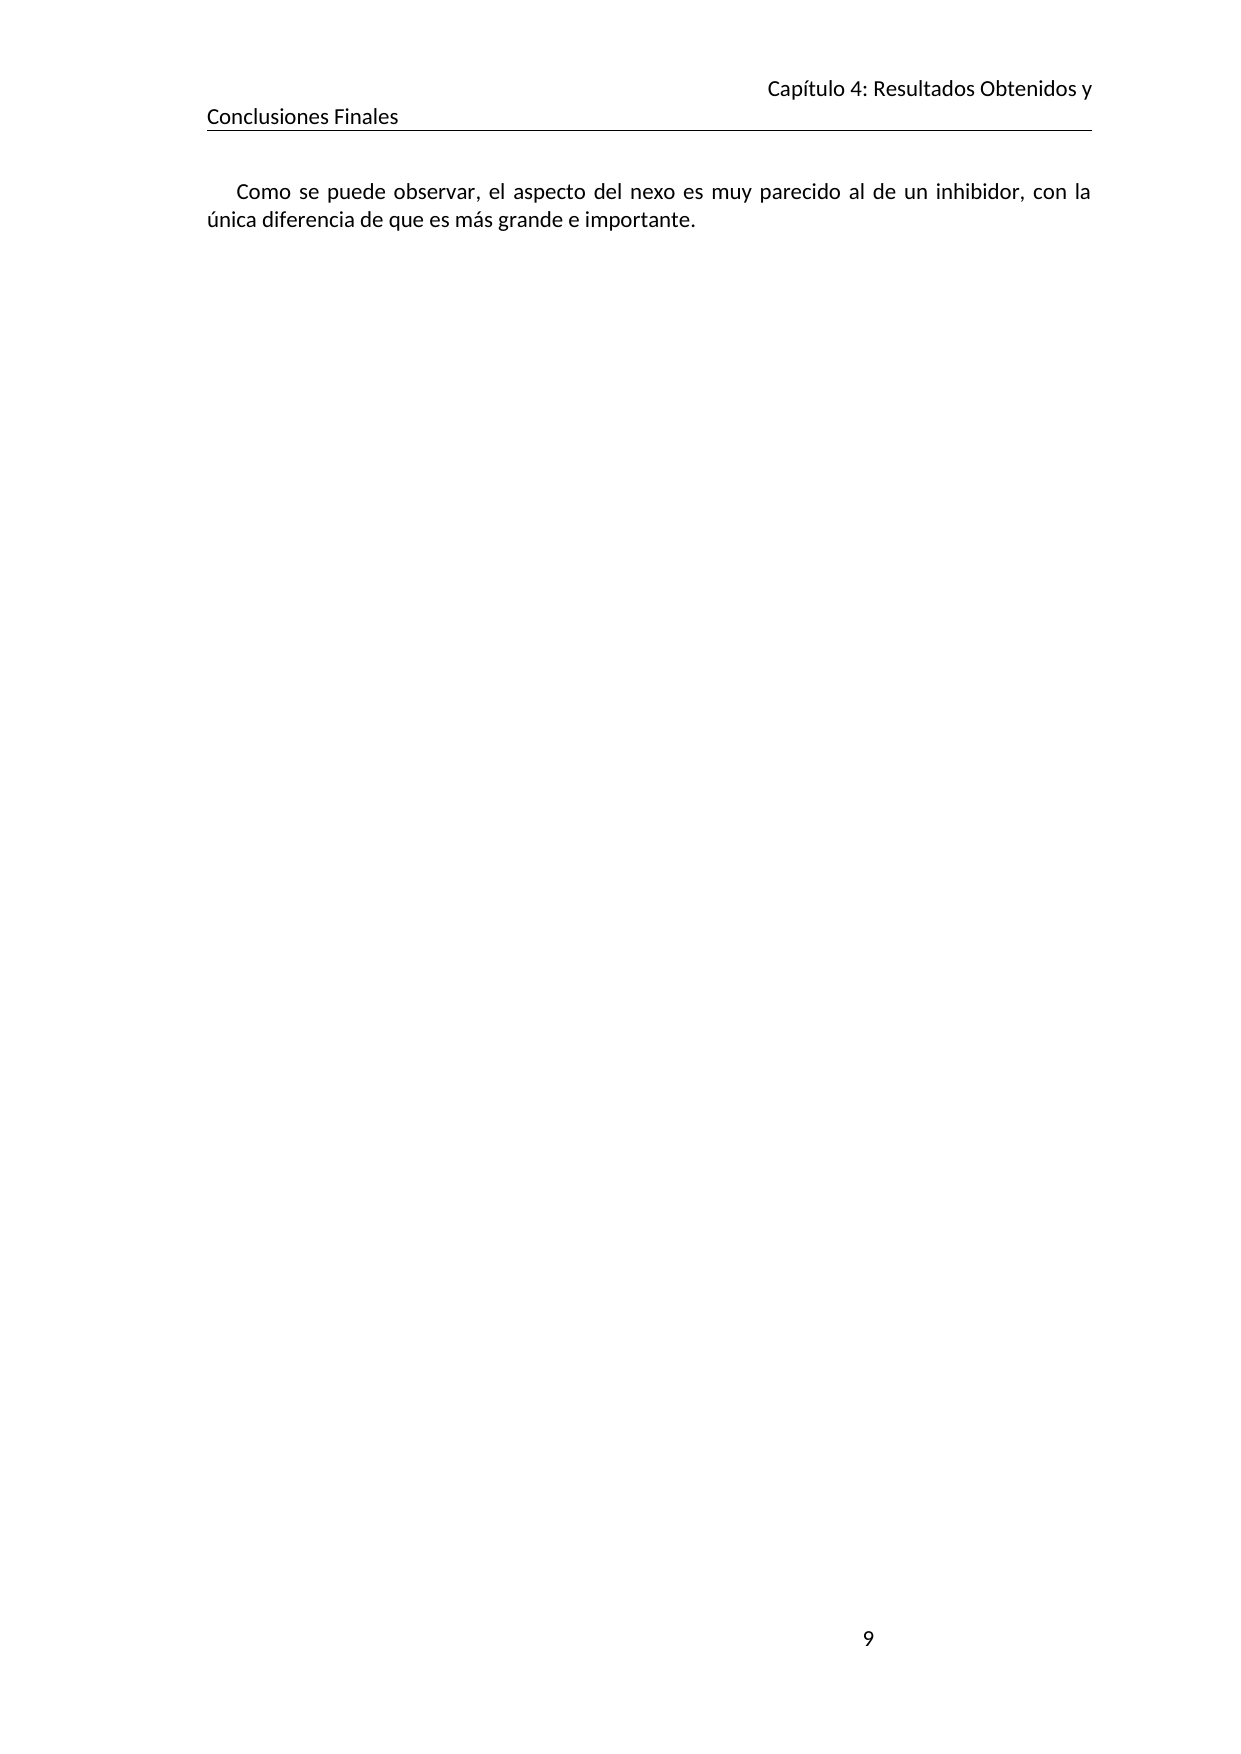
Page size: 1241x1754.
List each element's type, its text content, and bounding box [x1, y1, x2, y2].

text Como se puede observar, el aspecto del nexo es muy parecido al de un inhibidor, con la única diferencia de que es más grande e importante. [207, 177, 1092, 233]
